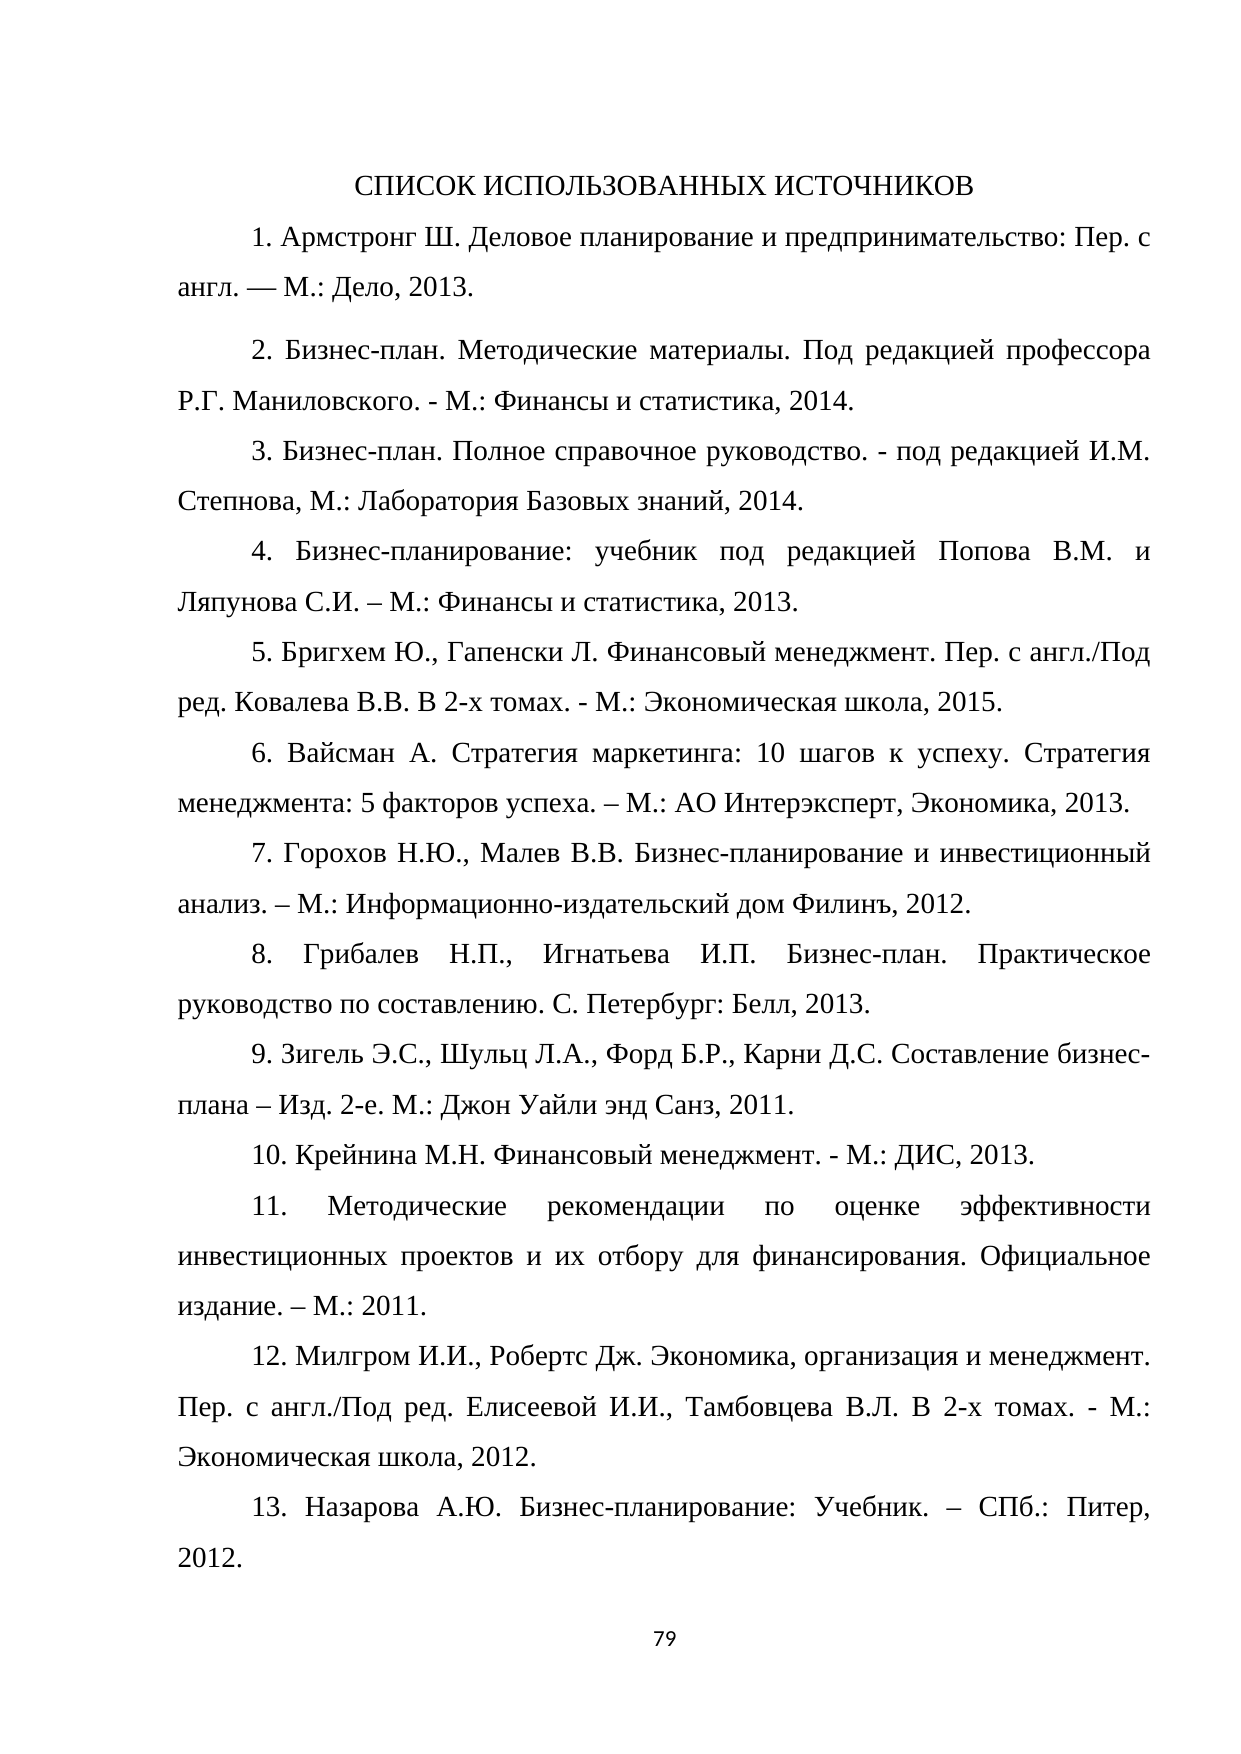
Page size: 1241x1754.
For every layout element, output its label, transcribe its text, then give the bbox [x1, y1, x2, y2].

text 3. Бизнес-план. Полное справочное руководство. - под редакцией И.М. Степнова, М.: Лаборатория Базовых знаний, 2014. [177, 433, 1152, 517]
text 13. Назарова А.Ю. Бизнес-планирование: Учебник. – СПб.: Питер, 2012. [177, 1489, 1152, 1573]
text 1. Армстронг Ш. Деловое планирование и предпринимательство: Пер. с англ. — М.: Дело, 2013. [177, 219, 1152, 303]
text 5. Бригхем Ю., Гапенски Л. Финансовый менеджмент. Пер. с англ./Под ред. Ковалева В.В. В 2-х томах. - М.: Экономическая школа, 2015. [177, 634, 1152, 718]
text 2. Бизнес-план. Методические материалы. Под редакцией профессора Р.Г. Маниловского. - М.: Финансы и статистика, 2014. [177, 332, 1152, 416]
text 9. Зигель Э.С., Шульц Л.А., Форд Б.Р., Карни Д.С. Составление бизнес-плана – Изд. 2-е. М.: Джон Уайли энд Санз, 2011. [177, 1037, 1152, 1121]
subtitle СПИСОК ИСПОЛЬЗОВАННЫХ ИСТОЧНИКОВ [177, 168, 1152, 202]
text 6. Вайсман А. Стратегия маркетинга: 10 шагов к успеху. Стратегия менеджмента: 5 факторов успеха. – М.: АО Интерэксперт, Экономика, 2013. [177, 735, 1152, 819]
text 8. Грибалев Н.П., Игнатьева И.П. Бизнес-план. Практическое руководство по составлению. С. Петербург: Белл, 2013. [177, 936, 1152, 1020]
text 12. Милгром И.И., Робертс Дж. Экономика, организация и менеджмент. Пер. с англ./Под ред. Елисеевой И.И., Тамбовцева В.Л. В 2-х томах. - М.: Экономическая школа, 2012. [177, 1338, 1152, 1473]
text 10. Крейнина М.Н. Финансовый менеджмент. - М.: ДИС, 2013. [177, 1137, 1152, 1171]
text 4. Бизнес-планирование: учебник под редакцией Попова В.М. и Ляпунова С.И. – М.: Финансы и статистика, 2013. [177, 533, 1152, 617]
text 11. Методические рекомендации по оценке эффективности инвестиционных проектов и их отбору для финансирования. Официальное издание. – М.: 2011. [177, 1188, 1152, 1322]
text 7. Горохов Н.Ю., Малев В.В. Бизнес-планирование и инвестиционный анализ. – М.: Информационно-издательский дом Филинъ, 2012. [177, 835, 1152, 919]
